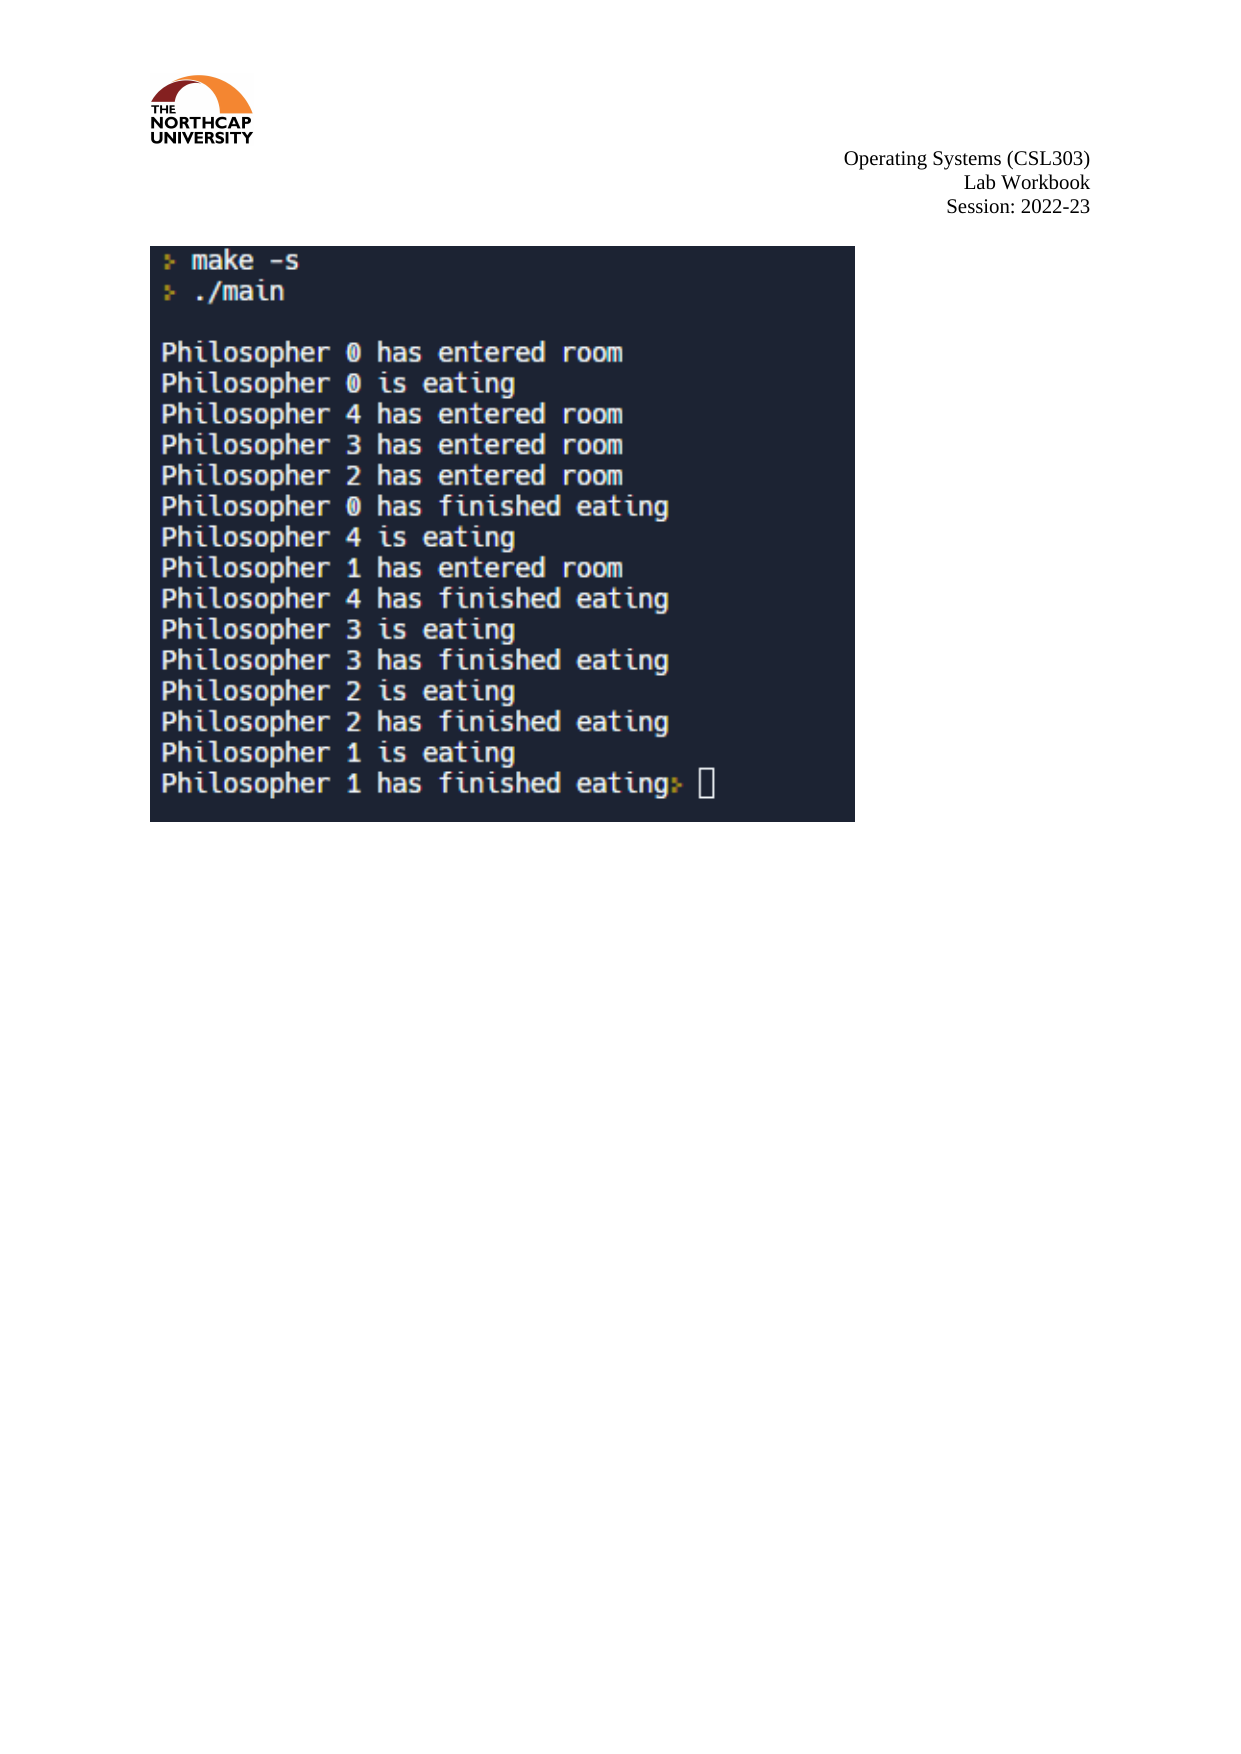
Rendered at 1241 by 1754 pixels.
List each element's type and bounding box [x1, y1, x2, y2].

picture [150, 246, 855, 822]
picture [150, 73, 254, 146]
